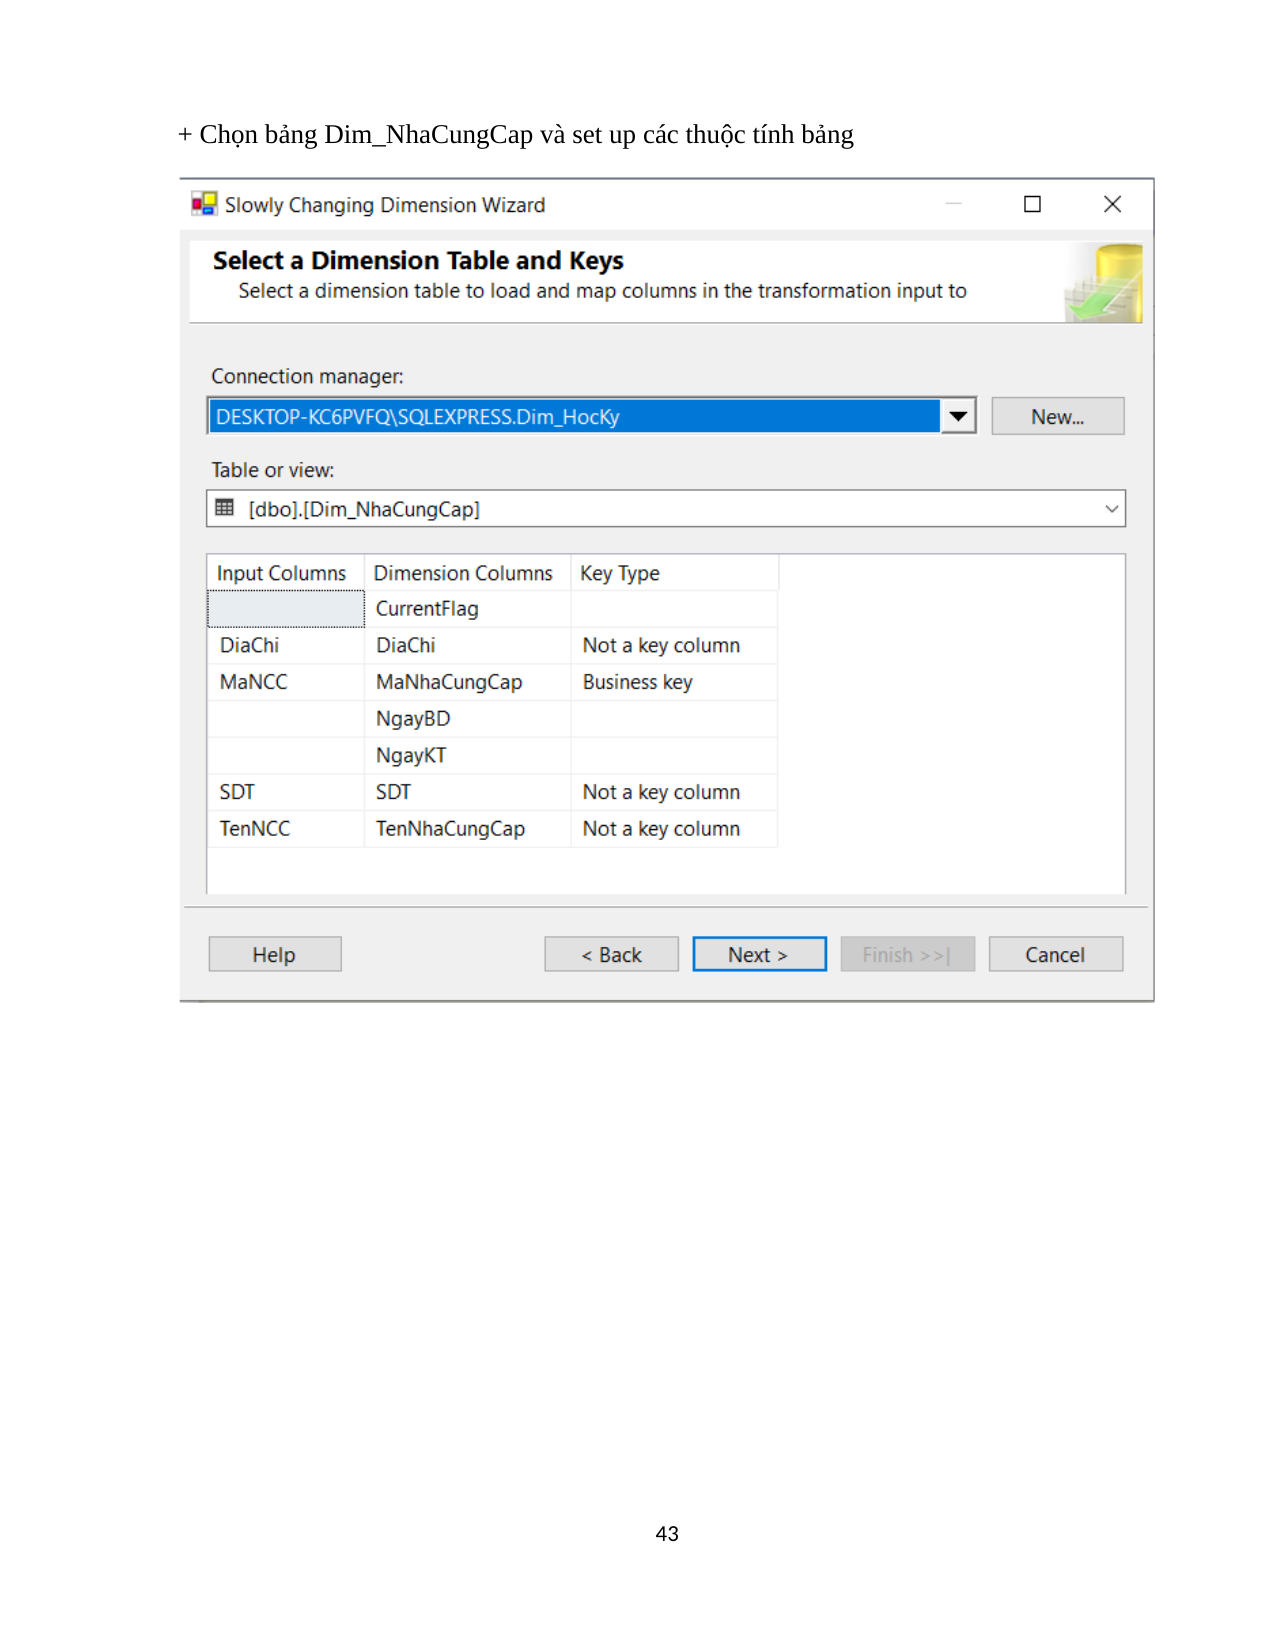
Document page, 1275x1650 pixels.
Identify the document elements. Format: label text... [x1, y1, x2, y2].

picture [179, 177, 1155, 1003]
text + Chọn bảng Dim_NhaCungCap và set up các thuộc tính bảng [177, 118, 1157, 149]
